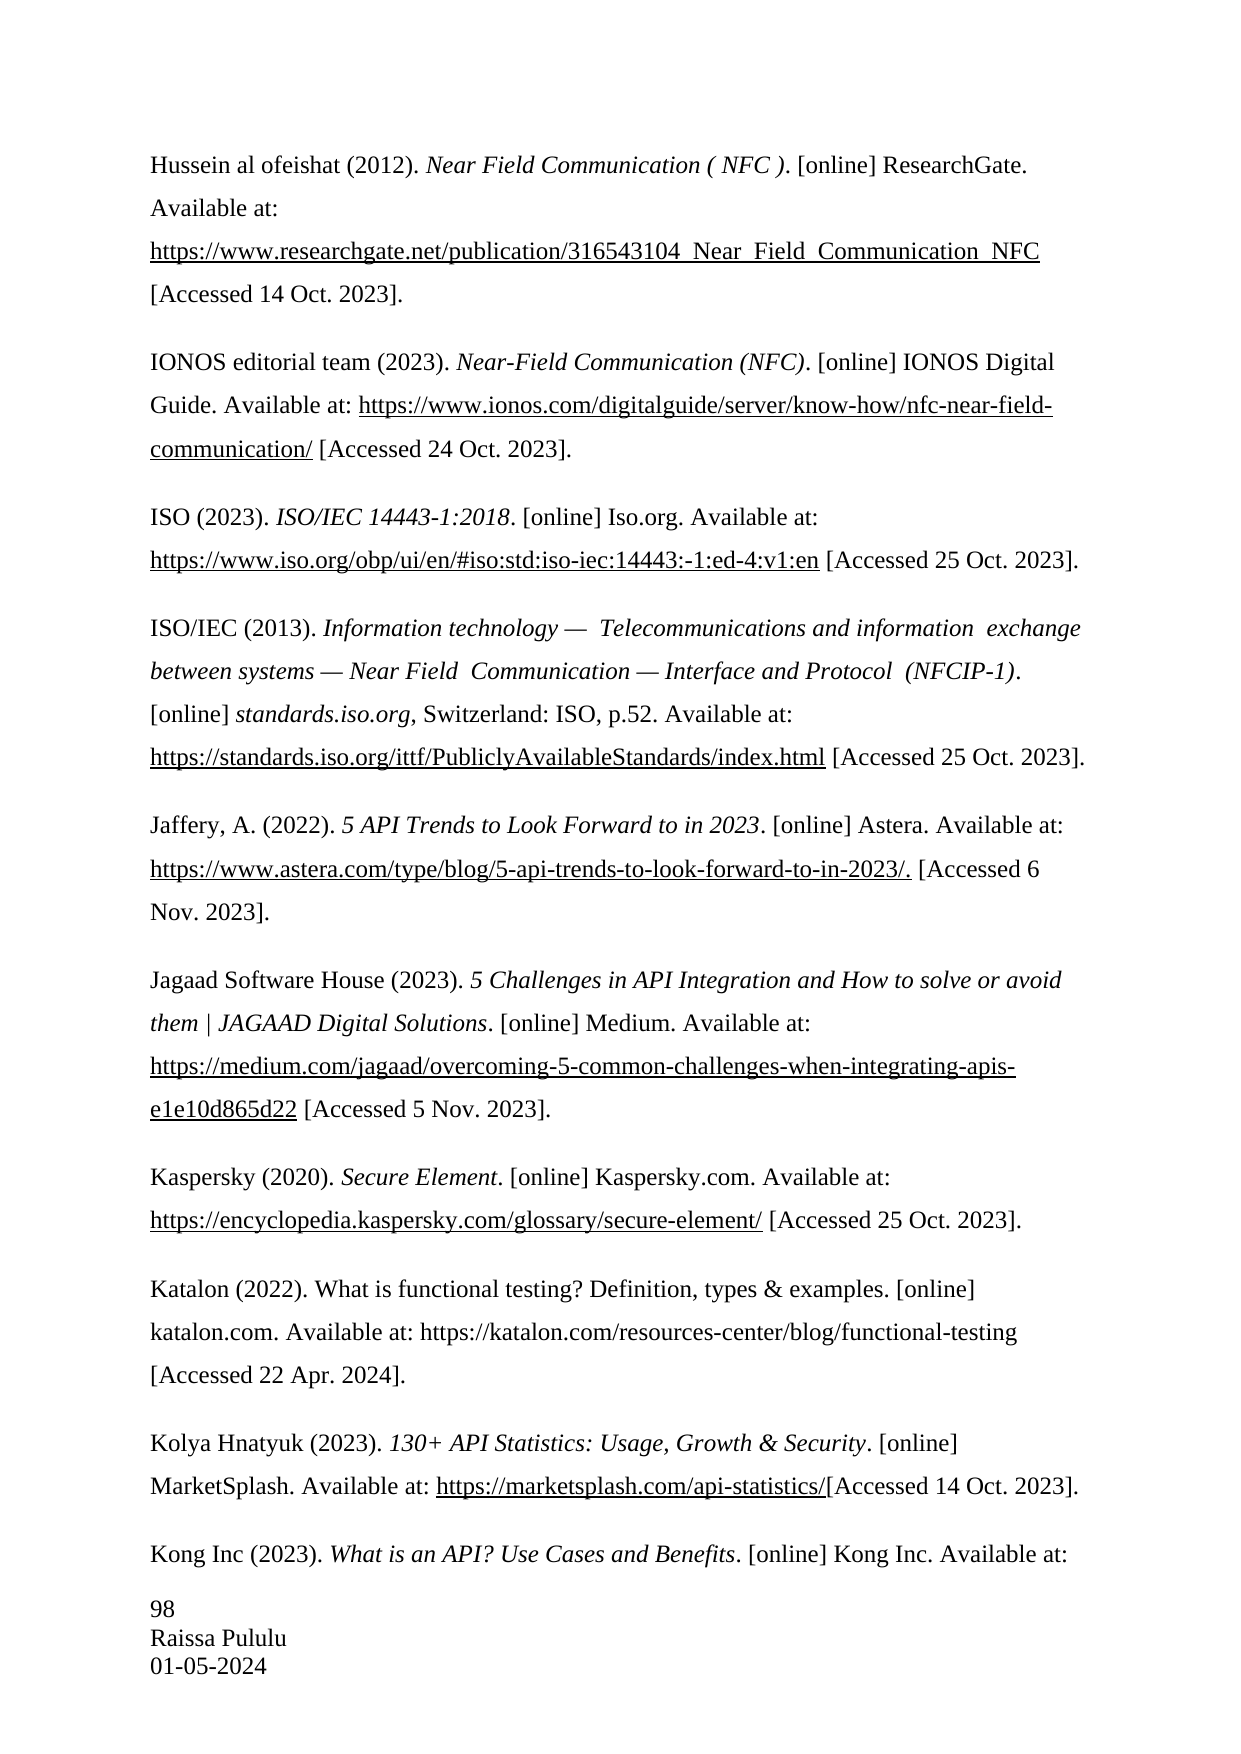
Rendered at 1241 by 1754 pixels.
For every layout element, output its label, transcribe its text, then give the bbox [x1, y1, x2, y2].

text ISO/IEC (2013). Information technology — Telecommunications and information exchange between systems — Near Field Communication — Interface and Protocol (NFCIP-1). [online] standards.iso.org, Switzerland: ISO, p.52. Available at: https://standards.iso.org/ittf/PubliclyAvailableStandards/index.html [Accessed 25 Oct. 2023]. [150, 613, 1090, 771]
text Hussein al ofeishat (2012). Near Field Communication ( NFC ). [online] ResearchGate. Available at: https://www.researchgate.net/publication/316543104_Near_Field_Communication_NFC [Accessed 14 Oct. 2023]. [150, 150, 1090, 308]
text Jagaad Software House (2023). 5 Challenges in API Integration and How to solve or avoid them | JAGAAD Digital Solutions. [online] Medium. Available at: https://medium.com/jagaad/overcoming-5-common-challenges-when-integrating-apis-e1e10d865d22 [Accessed 5 Nov. 2023]. [150, 965, 1090, 1123]
text ISO (2023). ISO/IEC 14443-1:2018. [online] Iso.org. Available at: https://www.iso.org/obp/ui/en/#iso:std:iso-iec:14443:-1:ed-4:v1:en [Accessed 25 Oct. 2023]. [150, 502, 1090, 574]
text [150, 1539, 1090, 1568]
text IONOS editorial team (2023). Near-Field Communication (NFC). [online] IONOS Digital Guide. Available at: https://www.ionos.com/digitalguide/server/know-how/nfc-near-field-communication/ [Accessed 24 Oct. 2023]. [150, 347, 1090, 462]
text Jaffery, A. (2022). 5 API Trends to Look Forward to in 2023. [online] Astera. Available at: https://www.astera.com/type/blog/5-api-trends-to-look-forward-to-in-2023/. [Accessed 6 Nov. 2023]. [150, 811, 1090, 926]
text Kolya Hnatyuk (2023). 130+ API Statistics: Usage, Growth & Security. [online] MarketSplash. Available at: https://marketsplash.com/api-statistics/[Accessed 14 Oct. 2023]. [150, 1428, 1090, 1500]
text Katalon (2022). What is functional testing? Definition, types & examples. [online] katalon.com. Available at: https://katalon.com/resources-center/blog/functional-testing [Accessed 22 Apr. 2024]. [150, 1274, 1090, 1389]
text Kaspersky (2020). Secure Element. [online] Kaspersky.com. Available at: https://encyclopedia.kaspersky.com/glossary/secure-element/ [Accessed 25 Oct. 2023]. [150, 1162, 1090, 1234]
